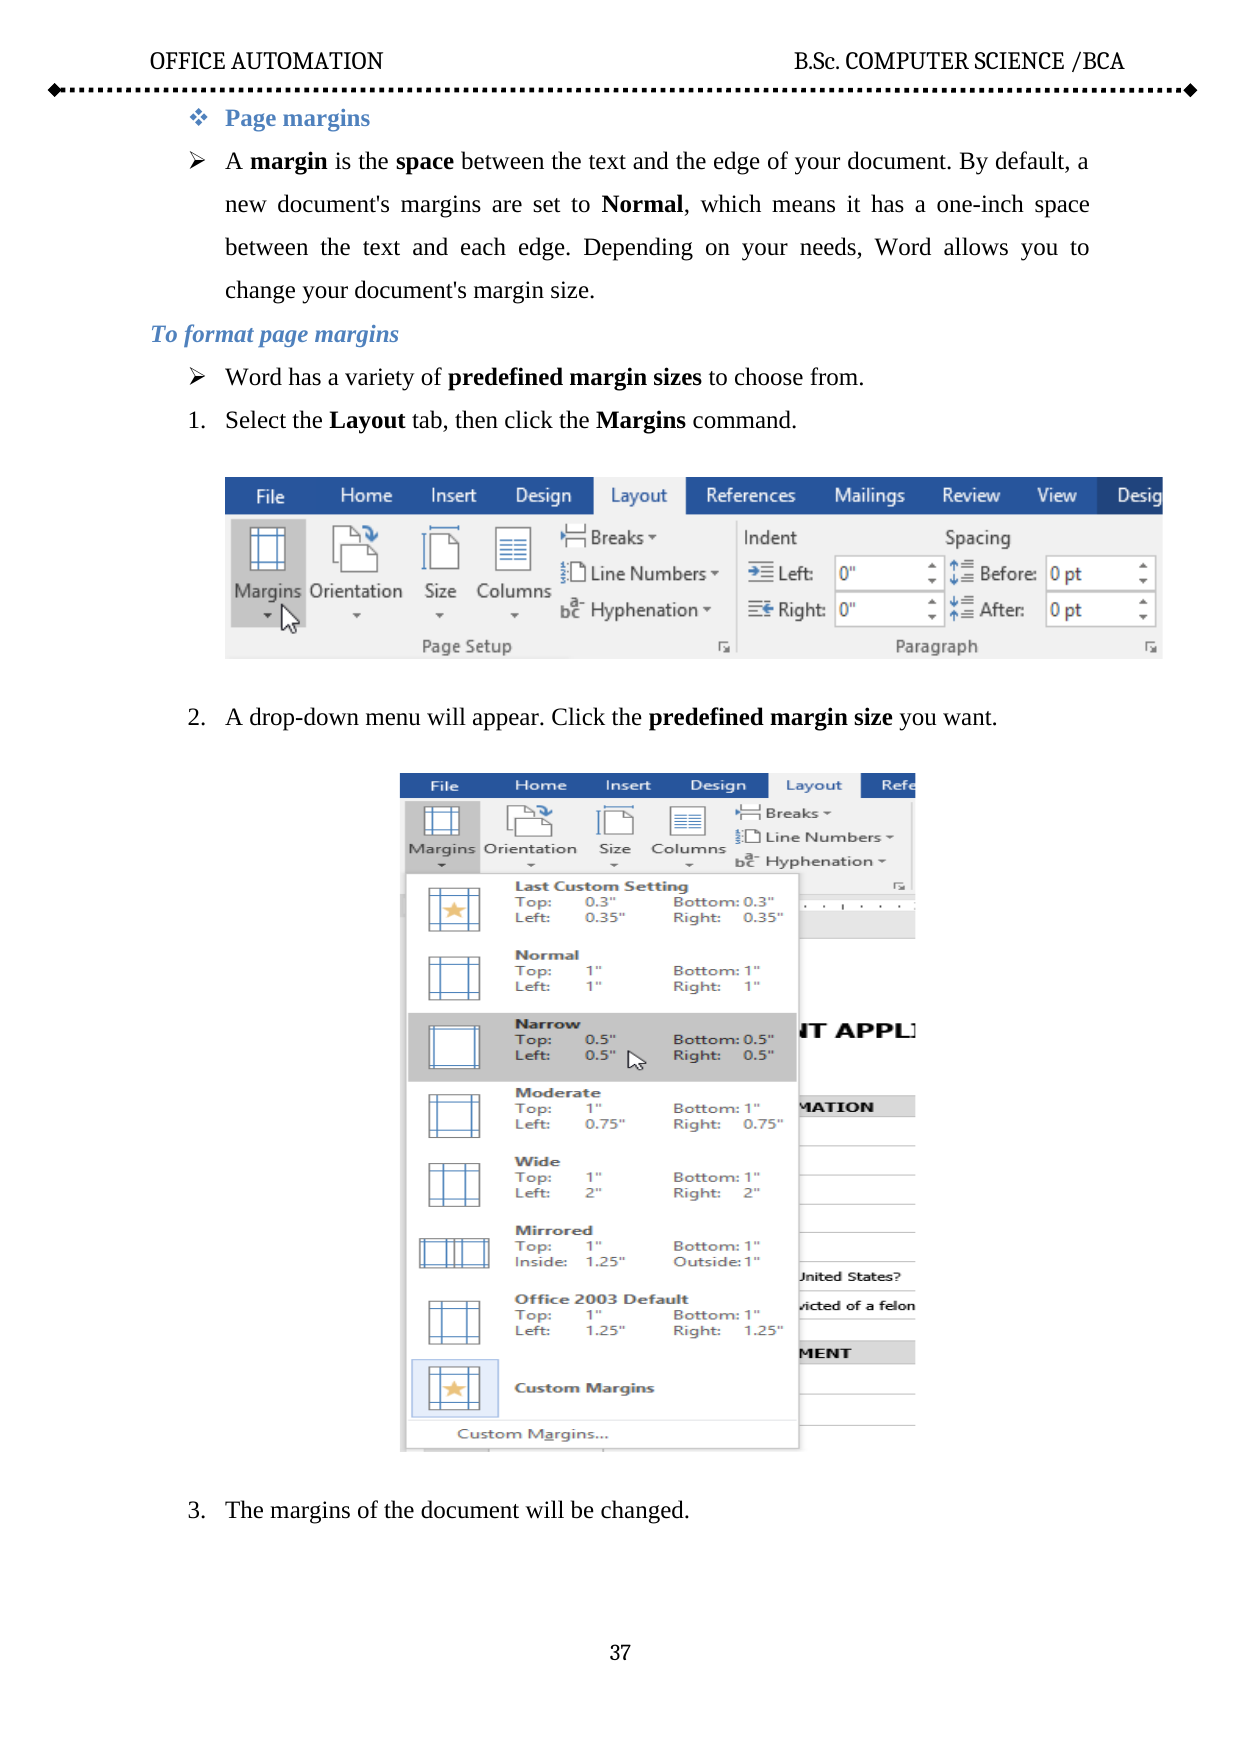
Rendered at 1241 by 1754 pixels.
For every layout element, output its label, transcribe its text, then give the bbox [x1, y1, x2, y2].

list A drop-down menu will appear. Click the predefined margin size you want. [187, 702, 1090, 730]
picture [225, 477, 1163, 659]
list The margins of the document will be changed. [187, 1495, 1090, 1524]
subtitle To format page margins [150, 319, 1090, 347]
list Word has a variety of predefined margin sizes to choose from. [187, 362, 1090, 391]
picture [399, 773, 916, 1452]
subtitle Page margins [187, 103, 1090, 132]
list Select the Layout tab, then click the Margins command. [187, 405, 1090, 434]
list A margin is the space between the text and the edge of your document. By default, a new document's margins are set to Normal, which means it has a one-inch space between the text and each edge. Depending on your needs, Word allows you to change your document's margin size. [187, 146, 1090, 304]
